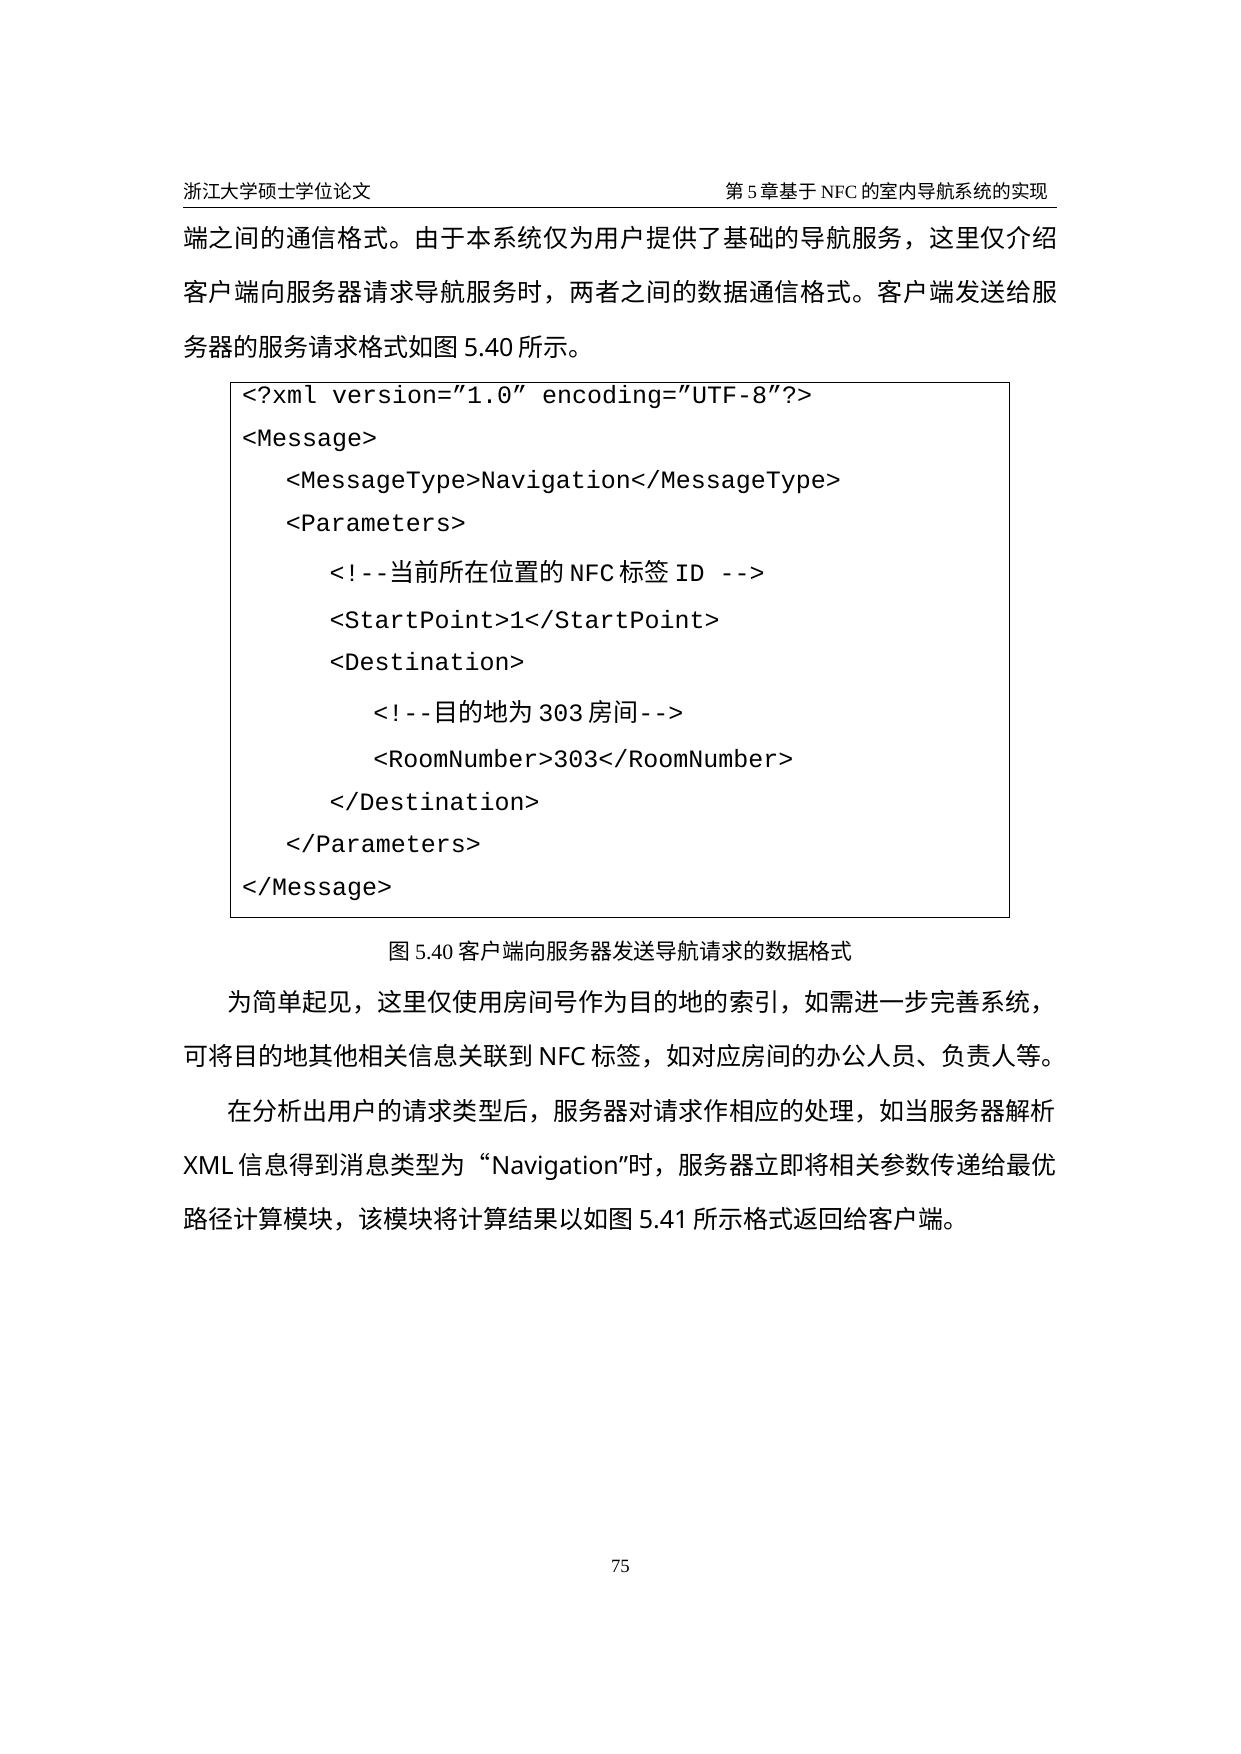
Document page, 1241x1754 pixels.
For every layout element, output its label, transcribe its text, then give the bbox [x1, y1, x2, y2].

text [183, 218, 1057, 363]
text 为简单起见，这里仅使用房间号作为目的地的索引，如需进一步完善系统，可将目的地其他相关信息关联到NFC标签，如对应房间的办公人员、负责人等。 [183, 982, 1057, 1073]
